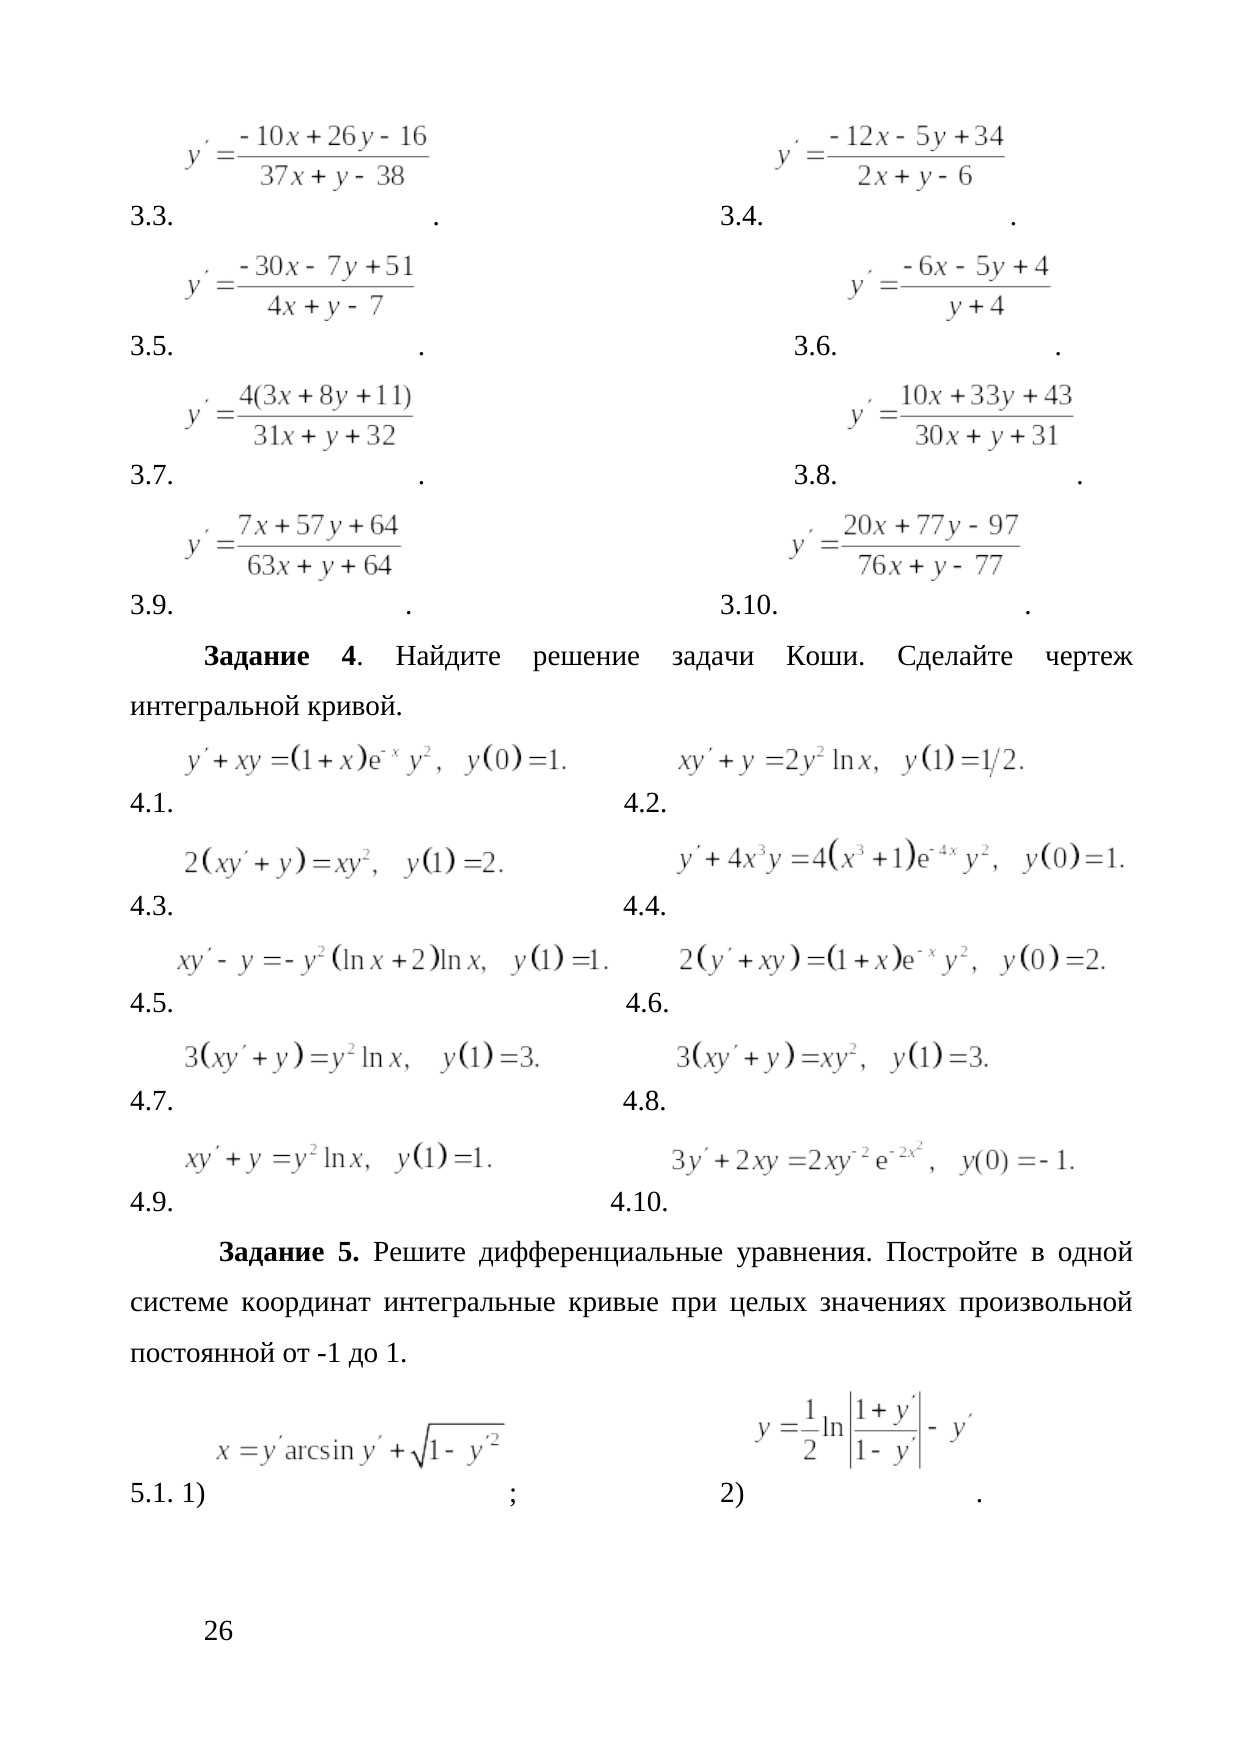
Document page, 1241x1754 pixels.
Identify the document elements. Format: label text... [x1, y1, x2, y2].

text 3.5. . 3.6. . [130, 248, 1134, 361]
text 4.1. 4.2. [130, 738, 1134, 819]
text 5.1. 1) ; 2) . [130, 1385, 1134, 1509]
text 4.7. 4.8. [130, 1036, 1134, 1117]
text 4.3. 4.4. [130, 836, 1134, 922]
text 4.9. 4.10. [130, 1133, 1134, 1217]
text 3.3. . 3.4. . [130, 118, 1134, 231]
text 3.7. . 3.8. . [130, 378, 1134, 491]
text 3.9. . 3.10. . [130, 508, 1134, 621]
text Задание 5. Решите дифференциальные уравнения. Постройте в одной системе координат интегральные кривые при целых значениях произвольной постоянной от -1 до 1. [130, 1234, 1134, 1368]
text Задание 4. Найдите решение задачи Коши. Сделайте чертеж интегральной кривой. [130, 638, 1134, 722]
text 4.5. 4.6. [130, 938, 1134, 1019]
